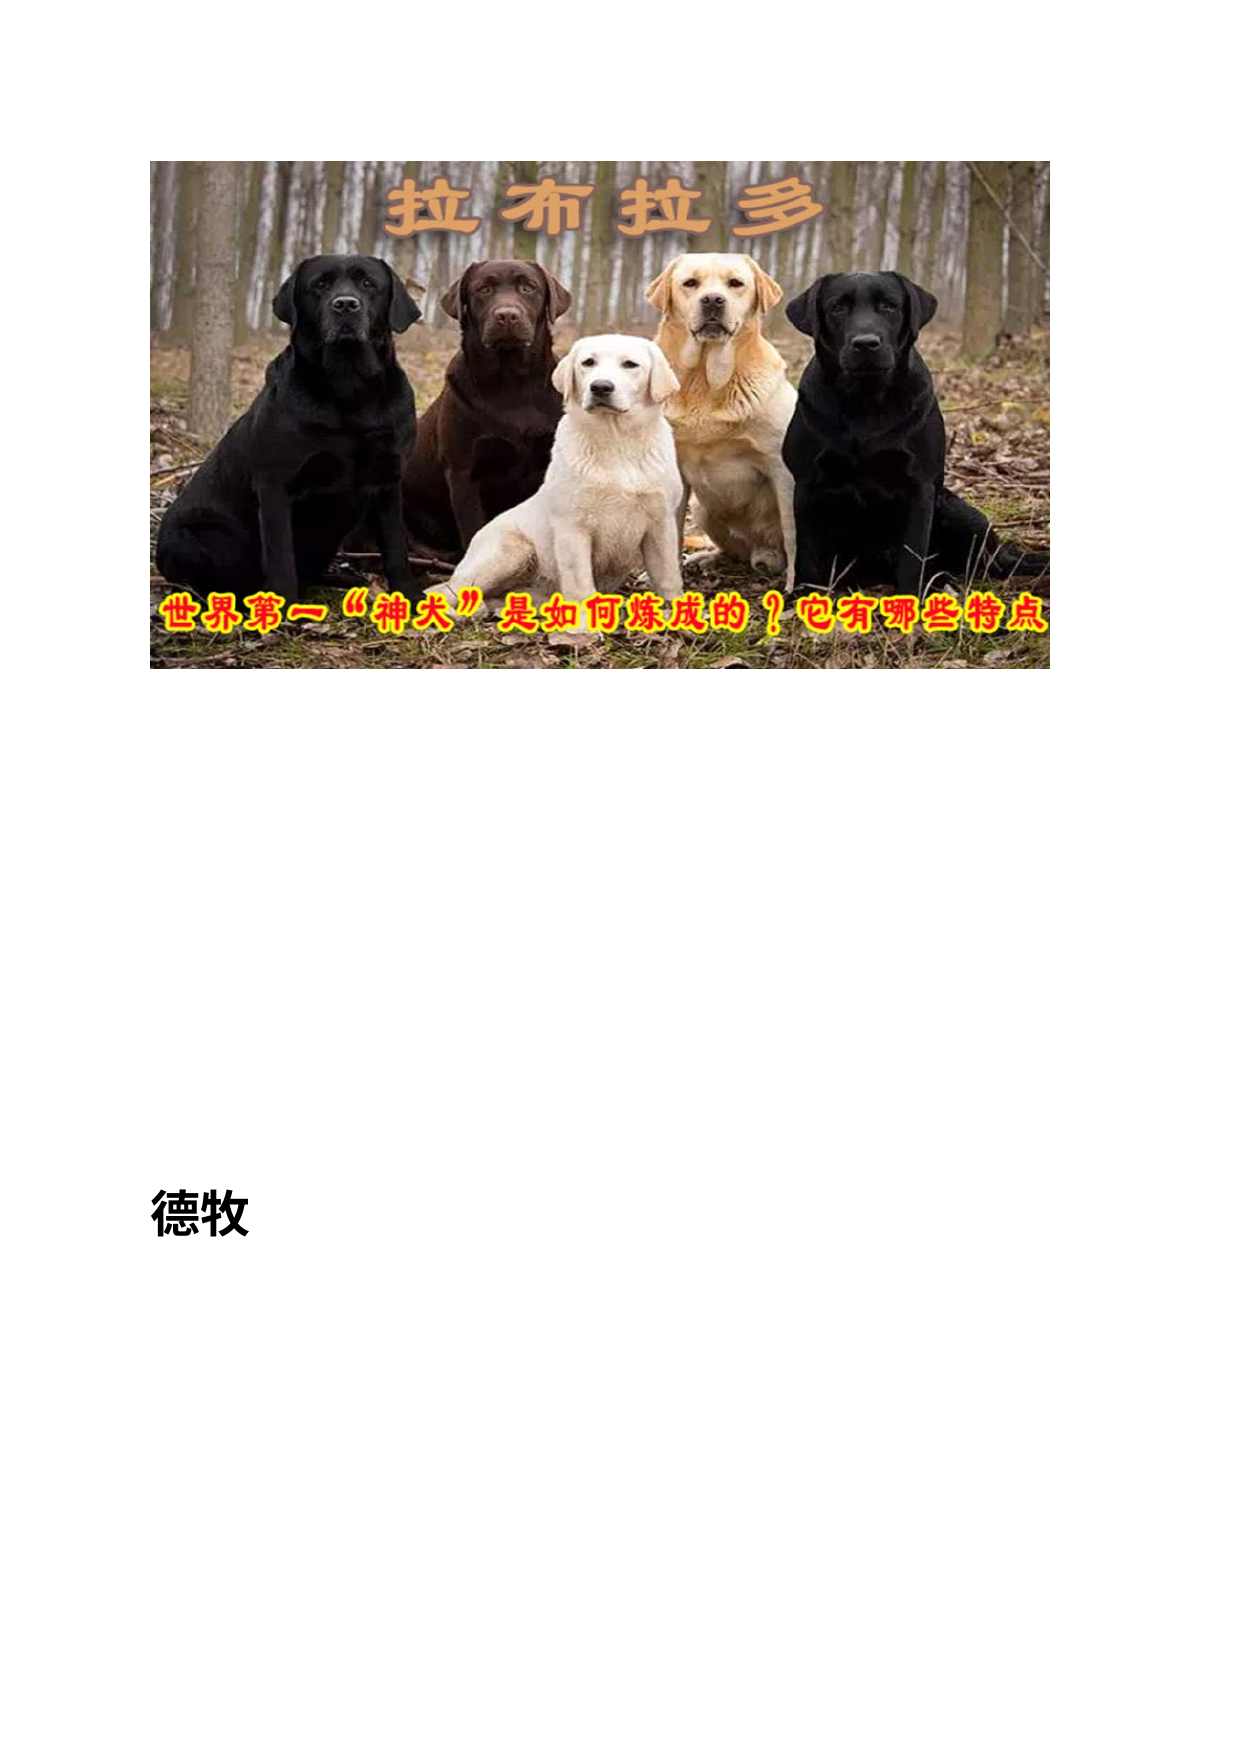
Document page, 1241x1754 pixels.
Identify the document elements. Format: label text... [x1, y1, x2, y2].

text 德牧 [150, 1162, 1090, 1259]
